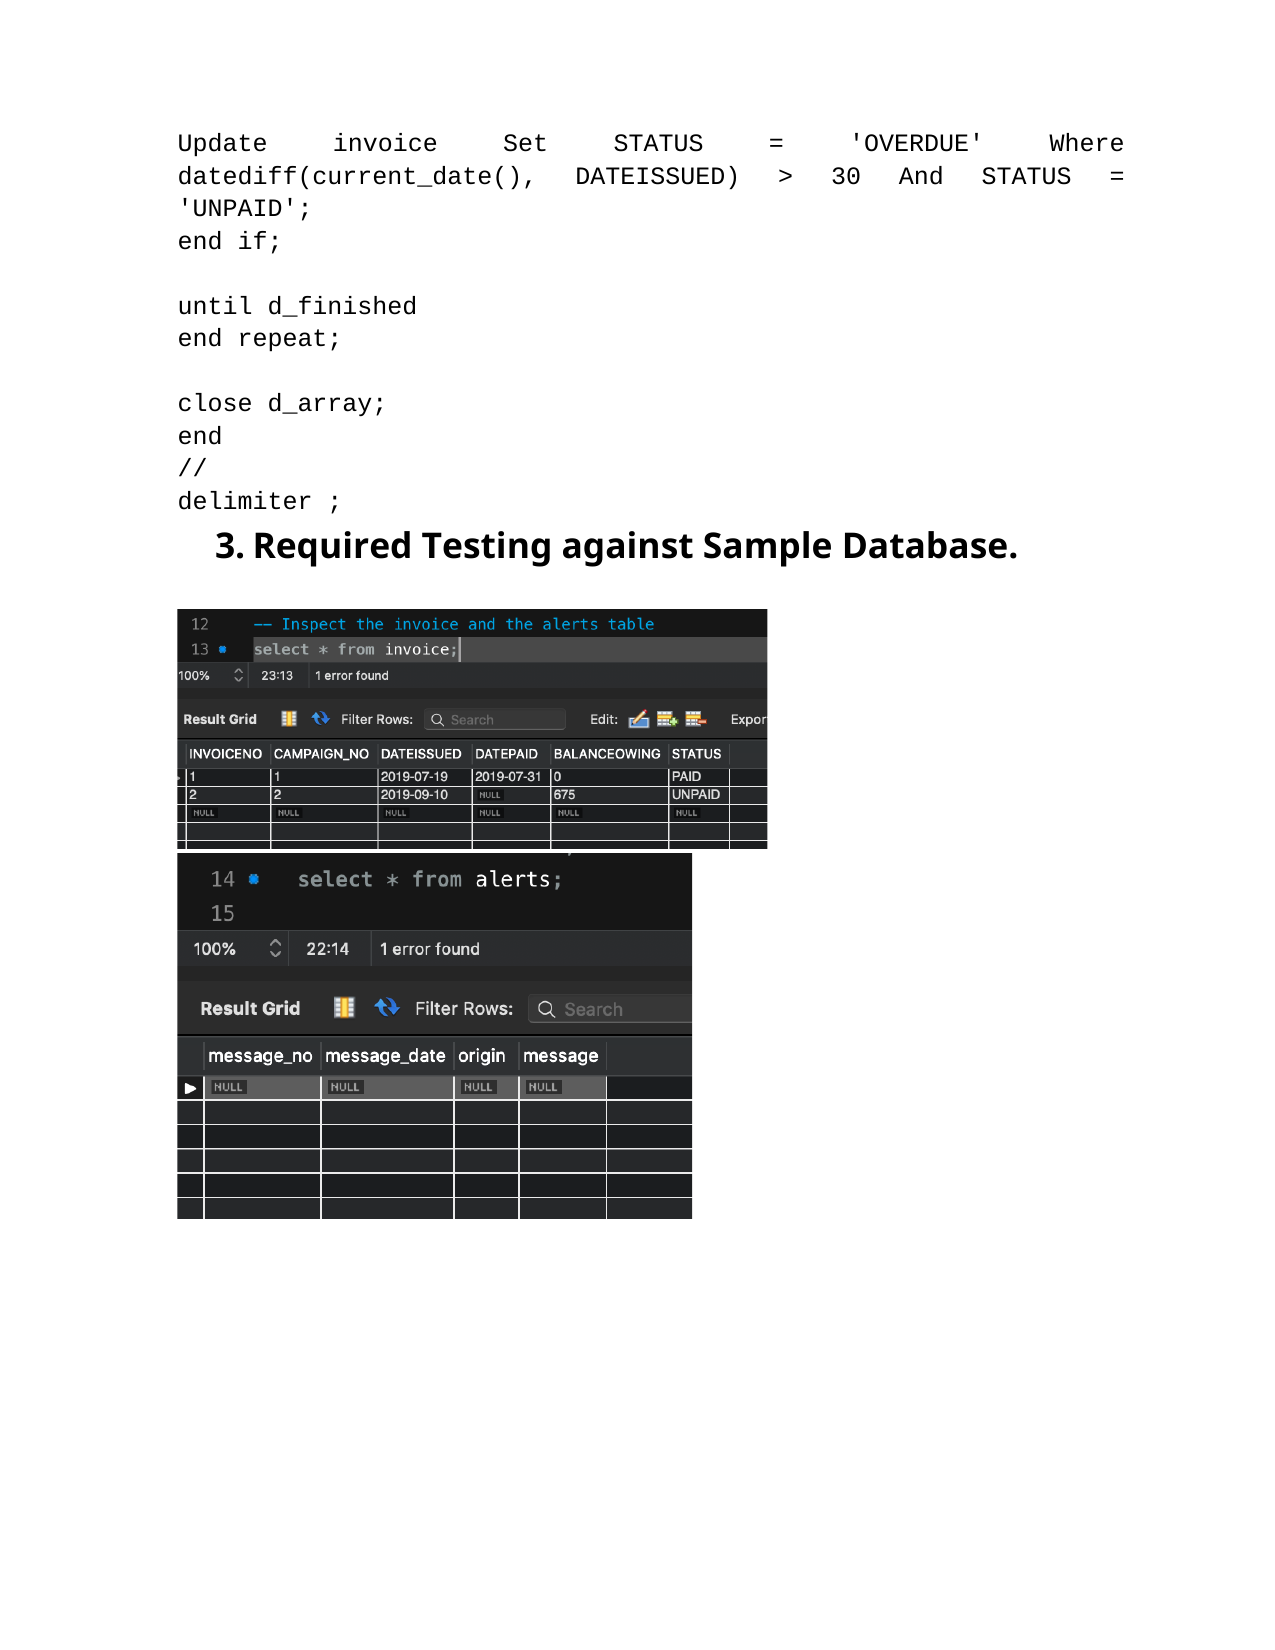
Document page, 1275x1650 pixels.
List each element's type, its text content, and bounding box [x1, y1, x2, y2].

text delimiter ; [177, 488, 1125, 517]
text end [177, 423, 1125, 452]
text close d_array; [177, 391, 1125, 419]
text until d_finished [177, 293, 1125, 322]
text // [177, 456, 1125, 484]
picture [177, 853, 693, 1219]
list Required Testing against Sample Database. [215, 521, 1125, 569]
text Update invoice Set STATUS = 'OVERDUE' Where datediff(current_date(), DATEISSUED) > 30 And STATUS = 'UNPAID'; [177, 131, 1125, 224]
text end if; [177, 228, 1125, 257]
picture [177, 609, 768, 849]
text end repeat; [177, 326, 1125, 354]
